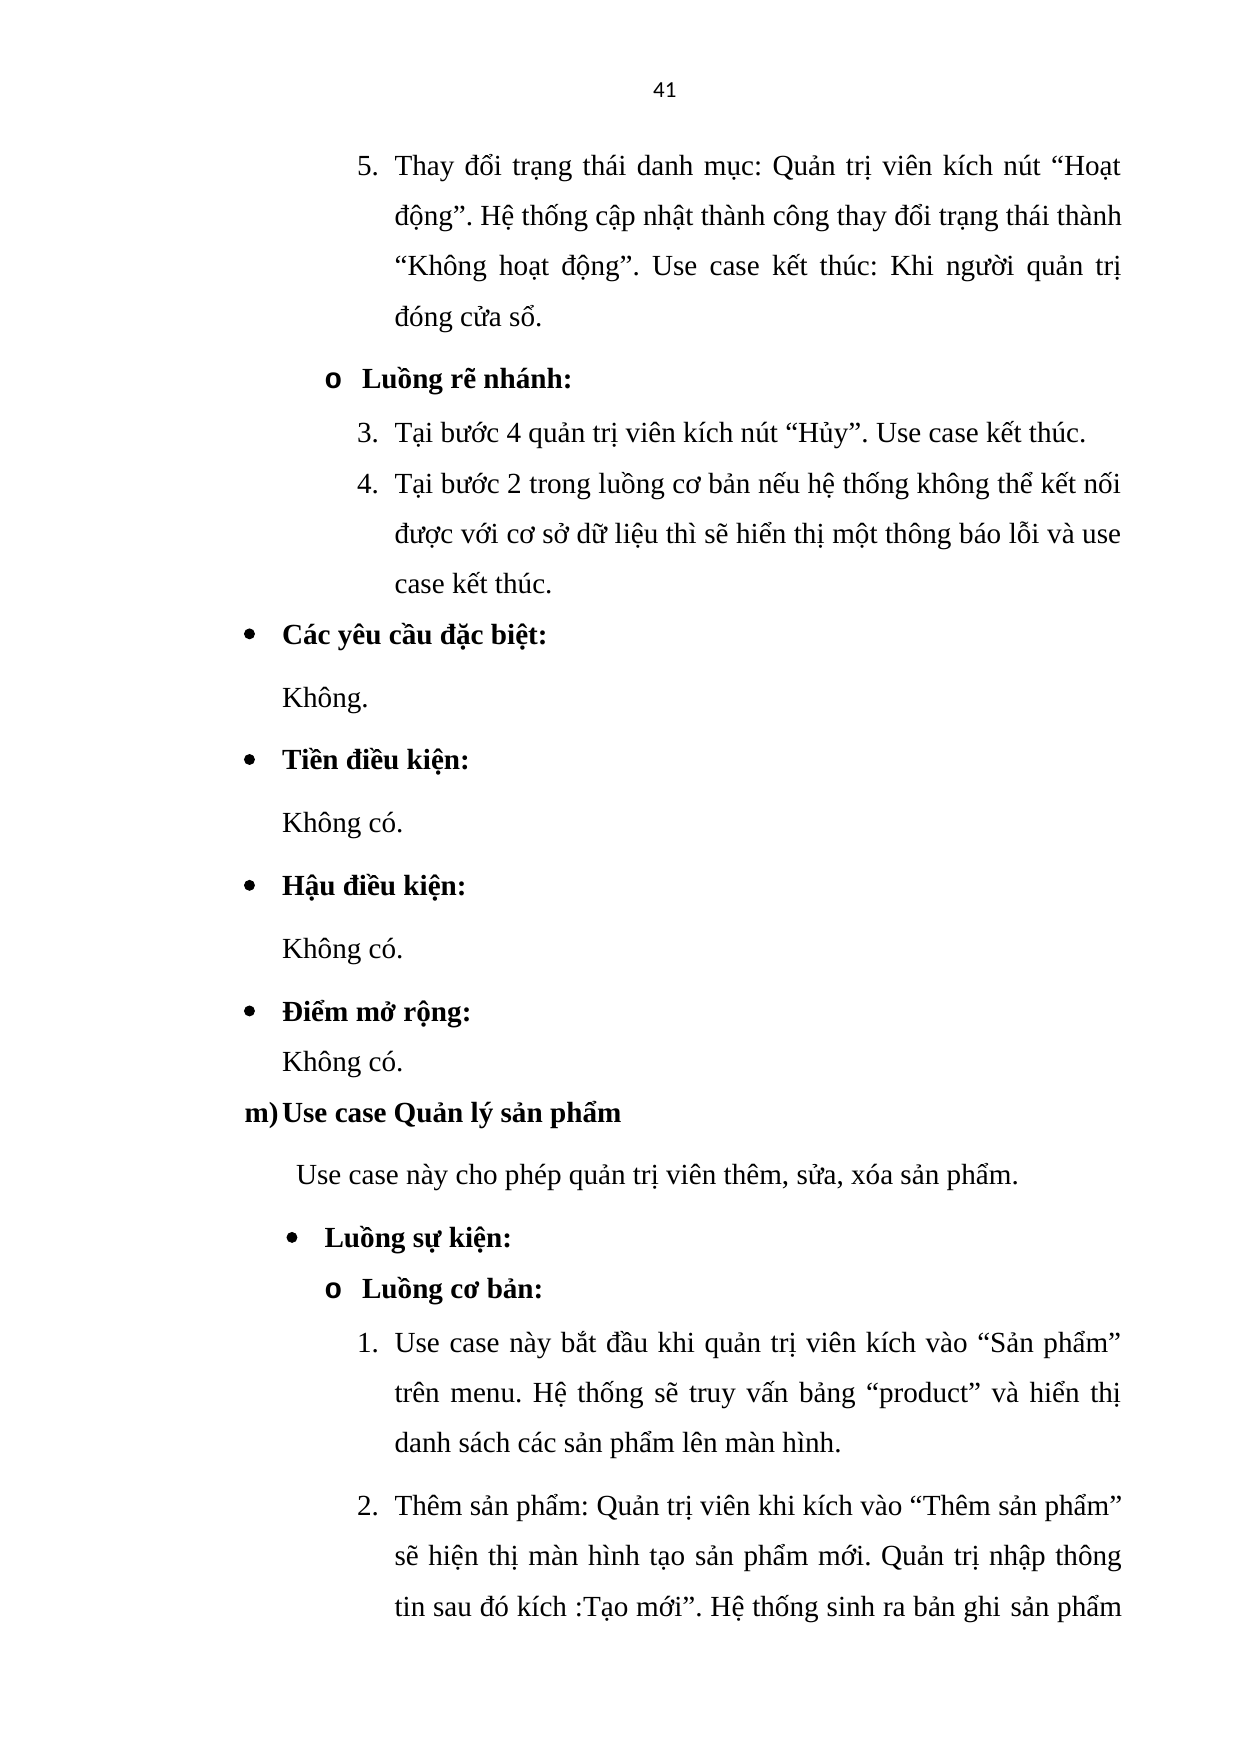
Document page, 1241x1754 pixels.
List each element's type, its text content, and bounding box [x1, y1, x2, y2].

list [357, 1488, 1122, 1622]
text Không có. [207, 805, 1122, 839]
list Luồng rẽ nhánh: [324, 361, 1122, 397]
text Không. [282, 680, 1122, 713]
list Luồng cơ bản: [324, 1271, 1122, 1307]
list Các yêu cầu đặc biệt: [244, 617, 1122, 650]
list Tiền điều kiện: [244, 742, 1122, 776]
text Use case này cho phép quản trị viên thêm, sửa, xóa sản phẩm. [296, 1157, 1122, 1191]
list Luồng sự kiện: [287, 1220, 1122, 1254]
list Tại bước 2 trong luồng cơ bản nếu hệ thống không thể kết nối được với cơ sở dữ liệu thì sẽ hiển thị một thông báo lỗi và use case kết thúc. [357, 466, 1122, 600]
list Tại bước 4 quản trị viên kích nút “Hủy”. Use case kết thúc. [357, 416, 1122, 449]
list Use case Quản lý sản phẩm [244, 1095, 1122, 1128]
list Thay đổi trạng thái danh mục: Quản trị viên kích nút “Hoạt động”. Hệ thống cập nhật thành công thay đổi trạng thái thành “Không hoạt động”. Use case kết thúc: Khi người quản trị đóng cửa sổ. [357, 148, 1122, 332]
list Điểm mở rộng: [244, 994, 1122, 1028]
list Use case này bắt đầu khi quản trị viên kích vào “Sản phẩm” trên menu. Hệ thống sẽ truy vấn bảng “product” và hiển thị danh sách các sản phẩm lên màn hình. [357, 1325, 1122, 1459]
text Không có. [207, 931, 1122, 965]
list Hậu điều kiện: [244, 868, 1122, 902]
list Không có. [282, 1044, 1122, 1078]
